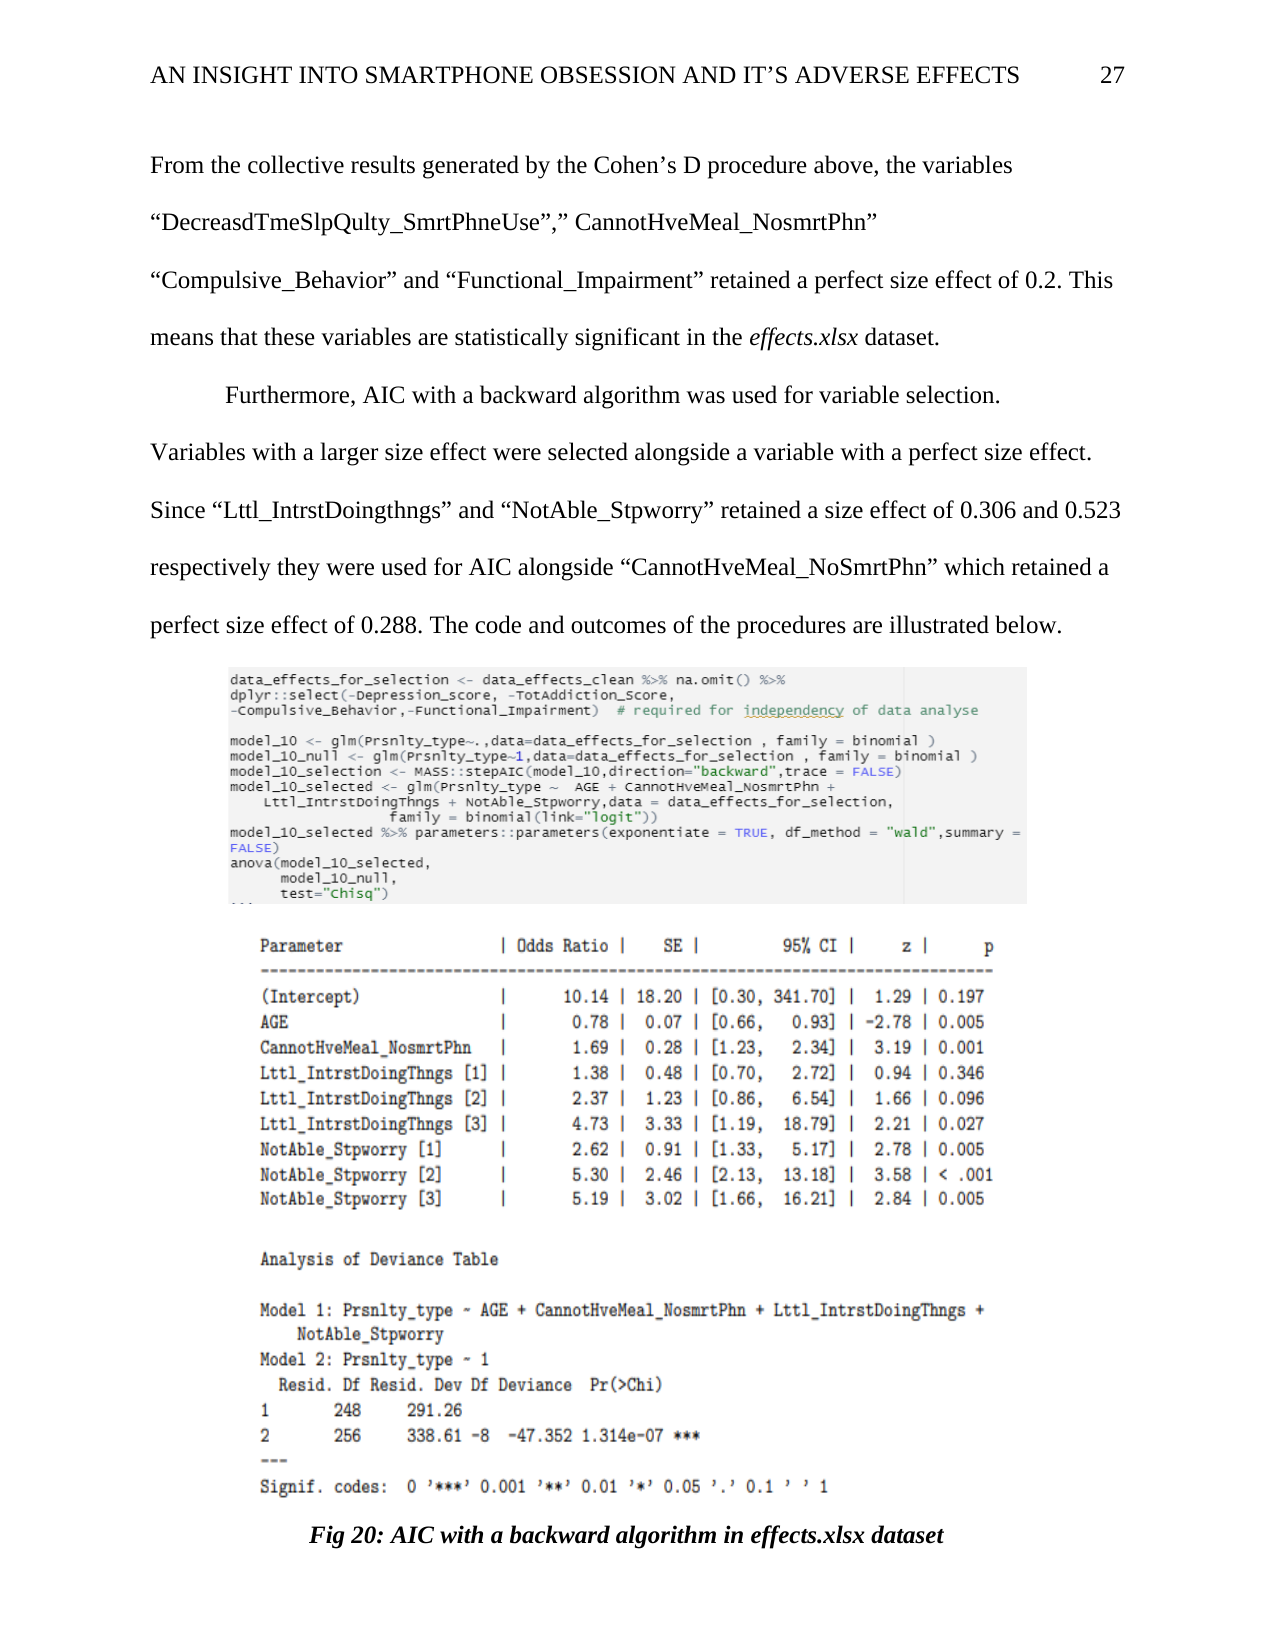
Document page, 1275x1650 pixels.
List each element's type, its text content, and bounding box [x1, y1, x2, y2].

picture [257, 925, 1010, 1512]
text Furthermore, AIC with a backward algorithm was used for variable selection. [150, 380, 1125, 409]
text Variables with a larger size effect were selected alongside a variable with a perfect size effect. Since “Lttl_IntrstDoingthngs” and “NotAble_Stpworry” retained a size effect of 0.306 and 0.523 respectively they were used for AIC alongside “CannotHveMeal_NoSmrtPhn” which retained a perfect size effect of 0.288. The code and outcomes of the procedures are illustrated below. [150, 437, 1125, 639]
text From the collective results generated by the Cohen’s D procedure above, the variables [150, 150, 1125, 179]
text “DecreasdTmeSlpQulty_SmrtPhneUse”,” CannotHveMeal_NosmrtPhn” “Compulsive_Behavior” and “Functional_Impairment” retained a perfect size effect of 0.2. This means that these variables are statistically significant in the effects.xlsx dataset. [150, 207, 1125, 351]
picture [228, 667, 1027, 904]
